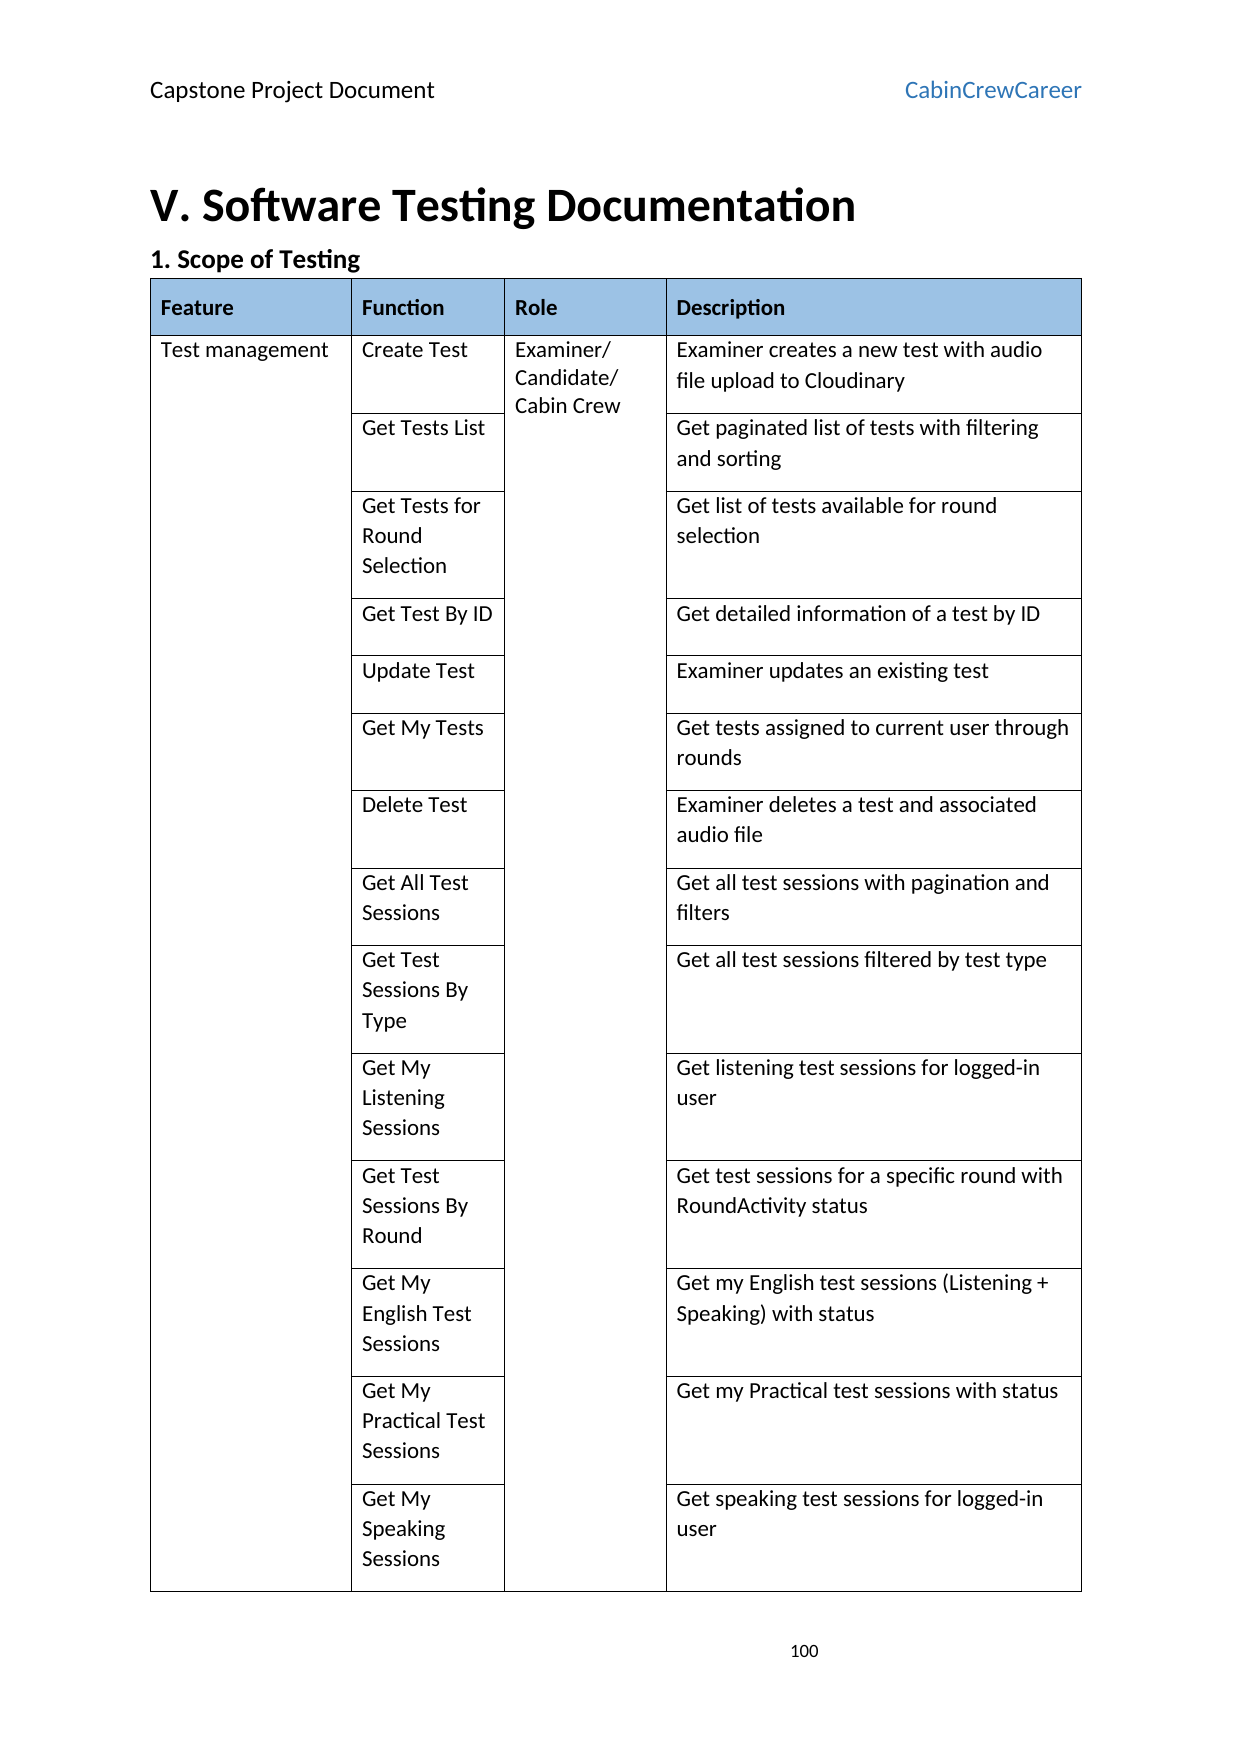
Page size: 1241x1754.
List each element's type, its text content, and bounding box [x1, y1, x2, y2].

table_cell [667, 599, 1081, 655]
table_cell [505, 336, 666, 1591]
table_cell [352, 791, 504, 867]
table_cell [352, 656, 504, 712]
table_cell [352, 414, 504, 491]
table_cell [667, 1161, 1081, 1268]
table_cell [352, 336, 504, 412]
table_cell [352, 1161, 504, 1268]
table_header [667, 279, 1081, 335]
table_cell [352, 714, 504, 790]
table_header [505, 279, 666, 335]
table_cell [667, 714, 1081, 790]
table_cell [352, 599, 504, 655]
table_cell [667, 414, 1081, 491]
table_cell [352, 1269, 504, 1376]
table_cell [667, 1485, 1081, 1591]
subtitle 1. Scope of Testing [150, 242, 1090, 275]
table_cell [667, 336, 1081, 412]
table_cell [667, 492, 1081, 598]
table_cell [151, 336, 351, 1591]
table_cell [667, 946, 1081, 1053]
subtitle V. Software Testing Documentation [150, 175, 1090, 233]
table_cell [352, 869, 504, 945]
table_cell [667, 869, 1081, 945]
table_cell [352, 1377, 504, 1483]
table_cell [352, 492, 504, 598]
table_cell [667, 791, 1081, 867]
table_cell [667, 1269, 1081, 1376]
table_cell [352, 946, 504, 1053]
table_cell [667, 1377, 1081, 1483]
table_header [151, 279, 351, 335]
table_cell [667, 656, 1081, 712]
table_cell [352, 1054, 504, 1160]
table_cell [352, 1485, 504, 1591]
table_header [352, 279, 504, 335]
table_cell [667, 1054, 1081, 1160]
